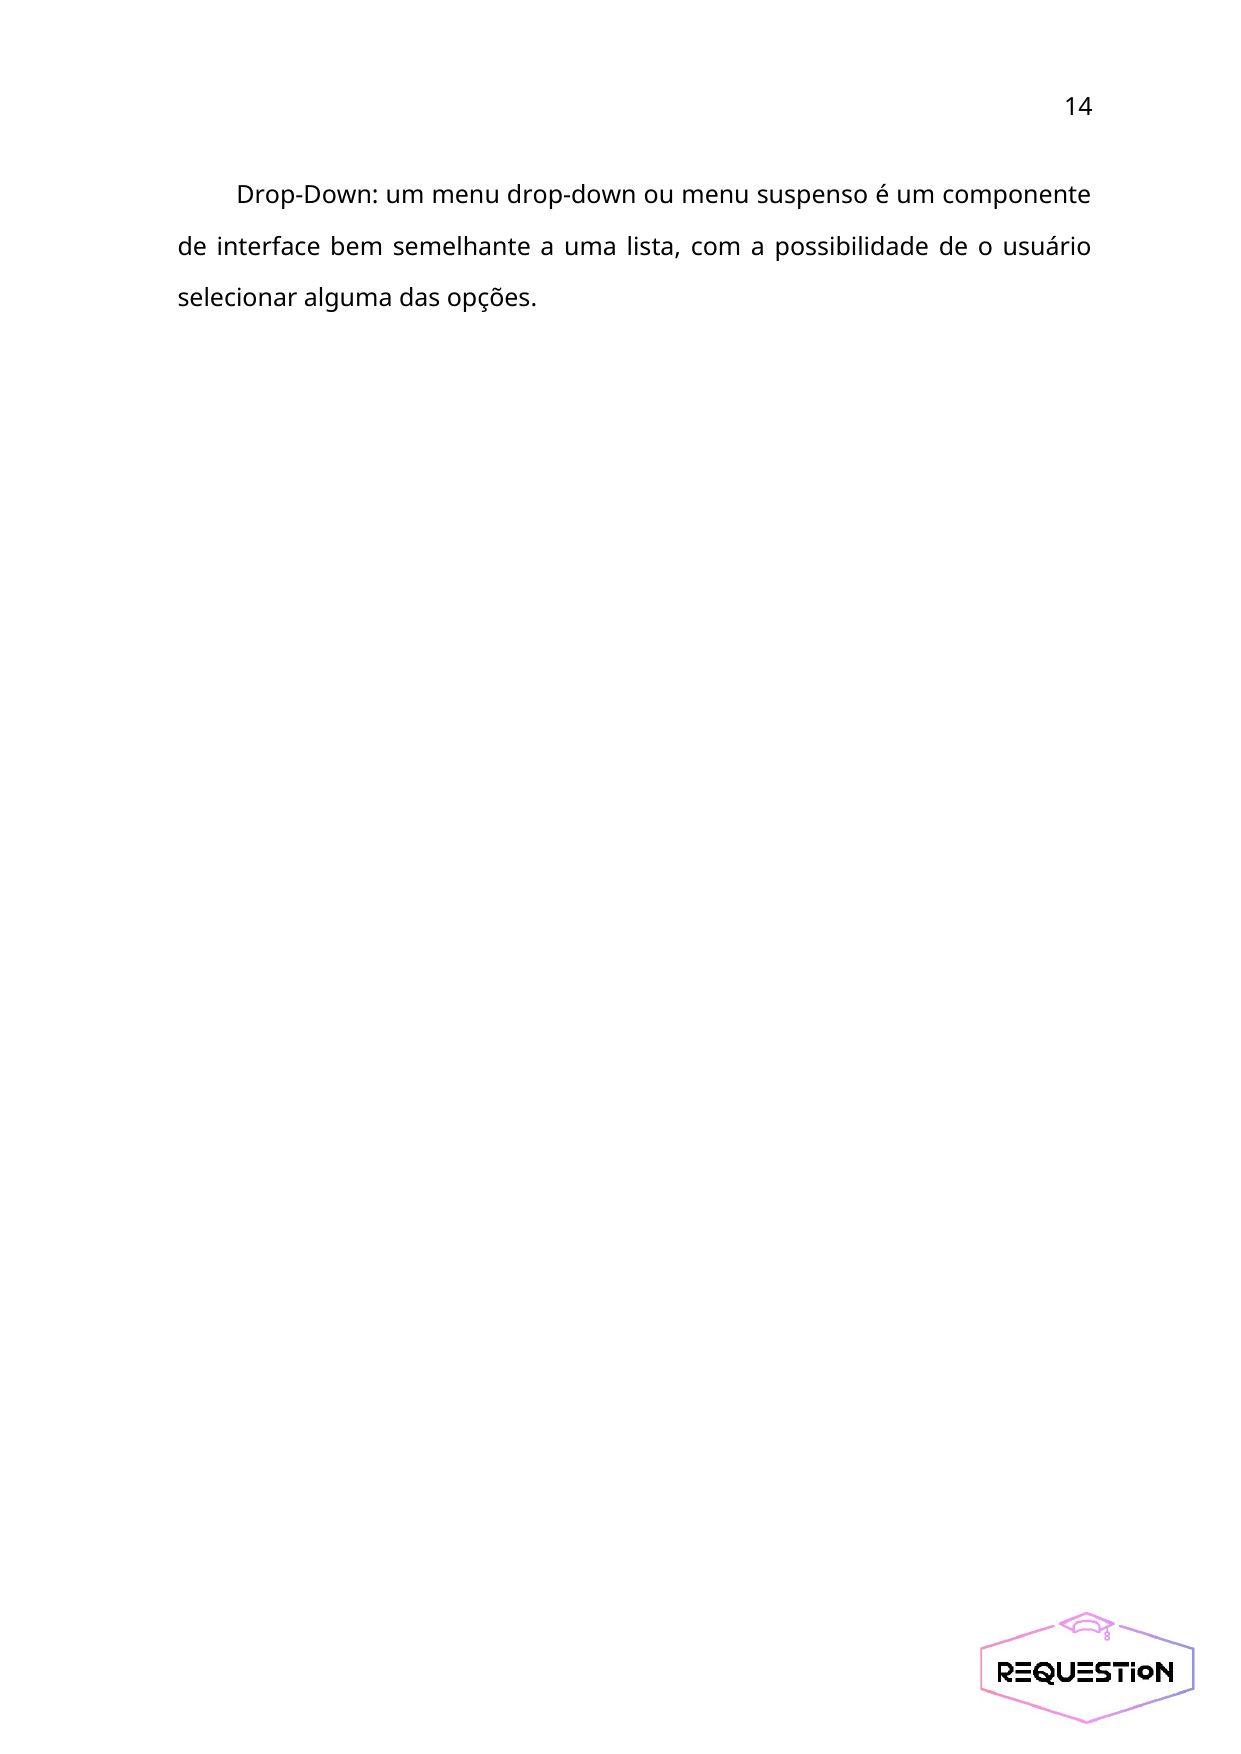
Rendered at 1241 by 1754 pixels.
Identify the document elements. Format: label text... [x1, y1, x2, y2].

picture [980, 1608, 1201, 1734]
text Drop-Down: um menu drop-down ou menu suspenso é um componente de interface bem semelhante a uma lista, com a possibilidade de o usuário selecionar alguma das opções. [177, 177, 1092, 313]
